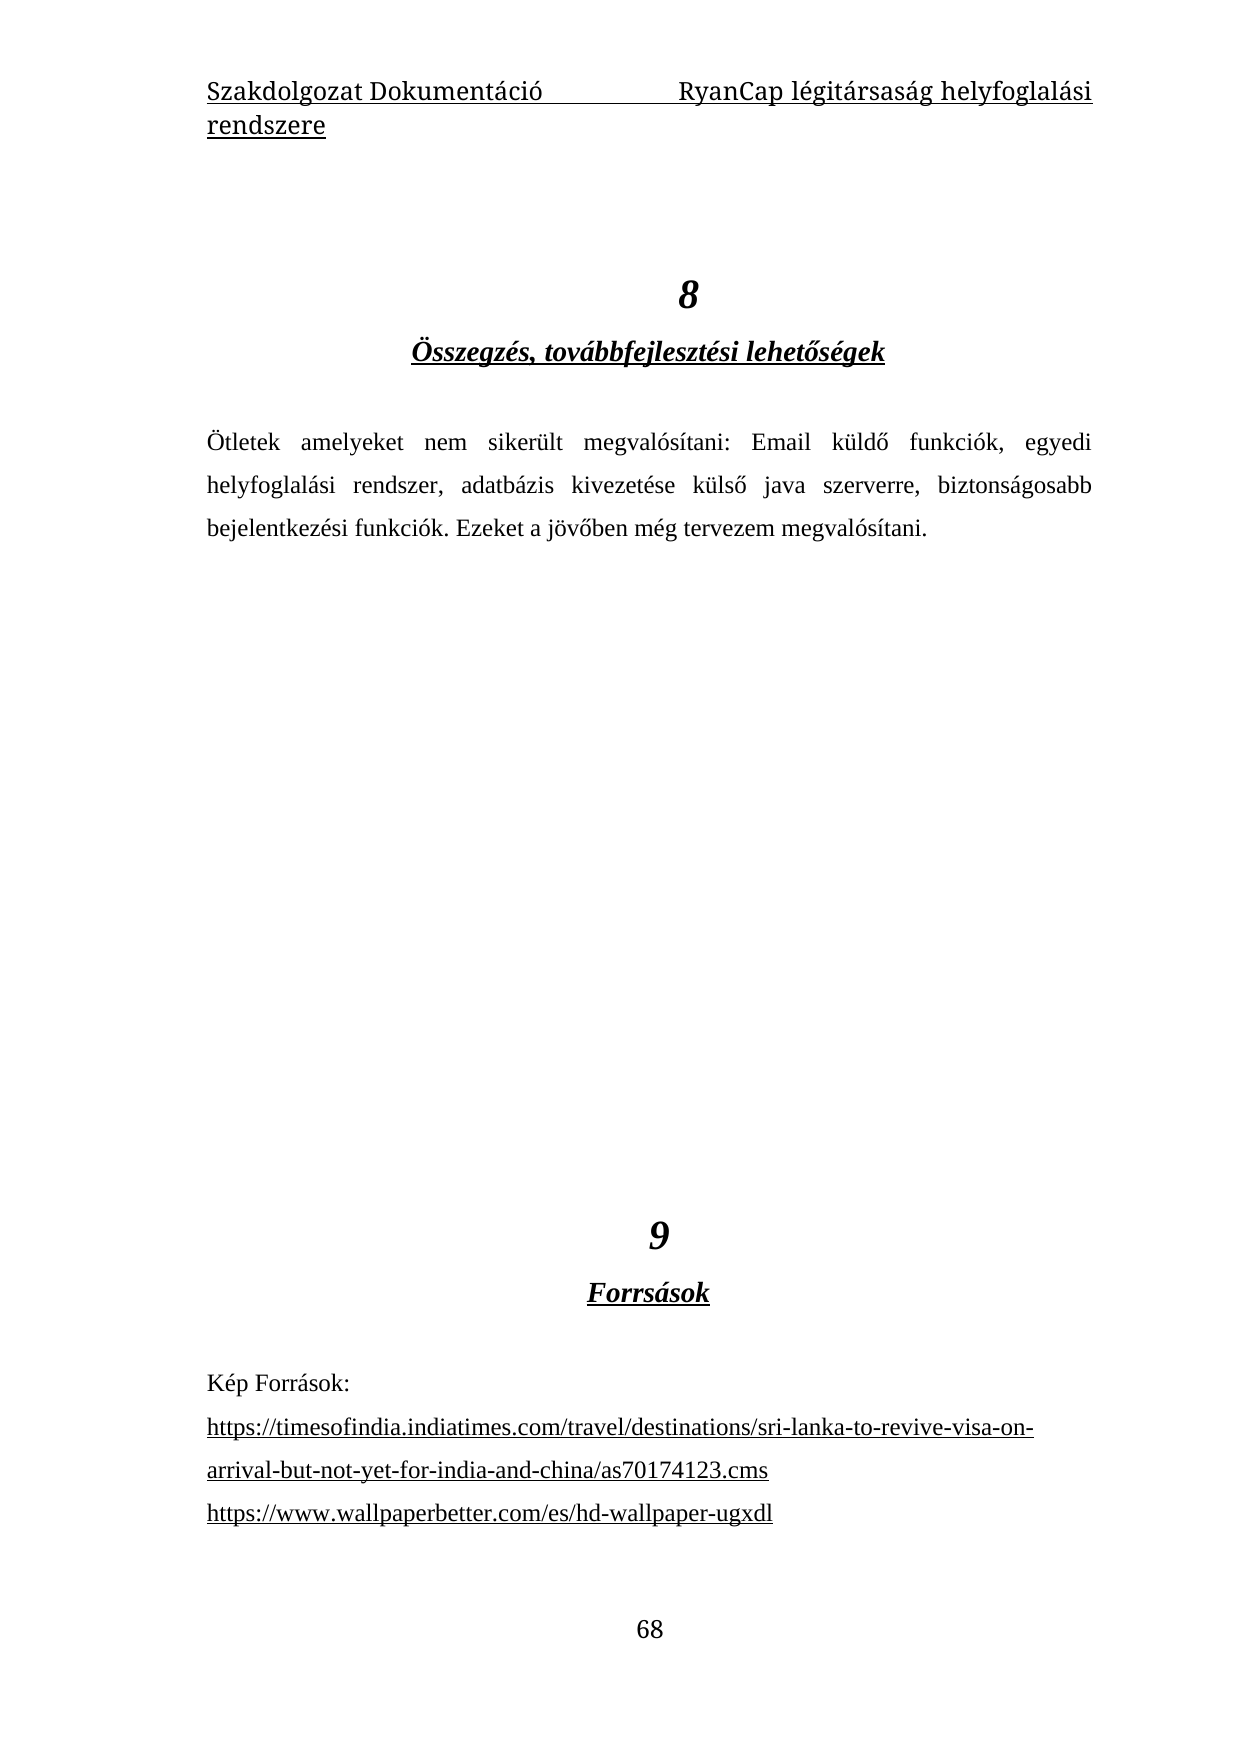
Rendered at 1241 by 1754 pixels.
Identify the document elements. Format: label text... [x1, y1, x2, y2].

text https://timesofindia.indiatimes.com/travel/destinations/sri-lanka-to-revive-visa-on-arrival-but-not-yet-for-india-and-china/as70174123.cms [207, 1412, 1093, 1483]
subtitle Forrsások [207, 1210, 1093, 1309]
subtitle Összegzés, továbbfejlesztési lehetőségek [207, 269, 1093, 367]
text Ötletek amelyeket nem sikerült megvalósítani: Email küldő funkciók, egyedi helyfoglalási rendszer, adatbázis kivezetése külső java szerverre, biztonságosabb bejelentkezési funkciók. Ezeket a jövőben még tervezem megvalósítani. [207, 427, 1093, 542]
text https://www.wallpaperbetter.com/es/hd-wallpaper-ugxdl [207, 1498, 1093, 1527]
text Kép Források: [207, 1368, 1093, 1397]
